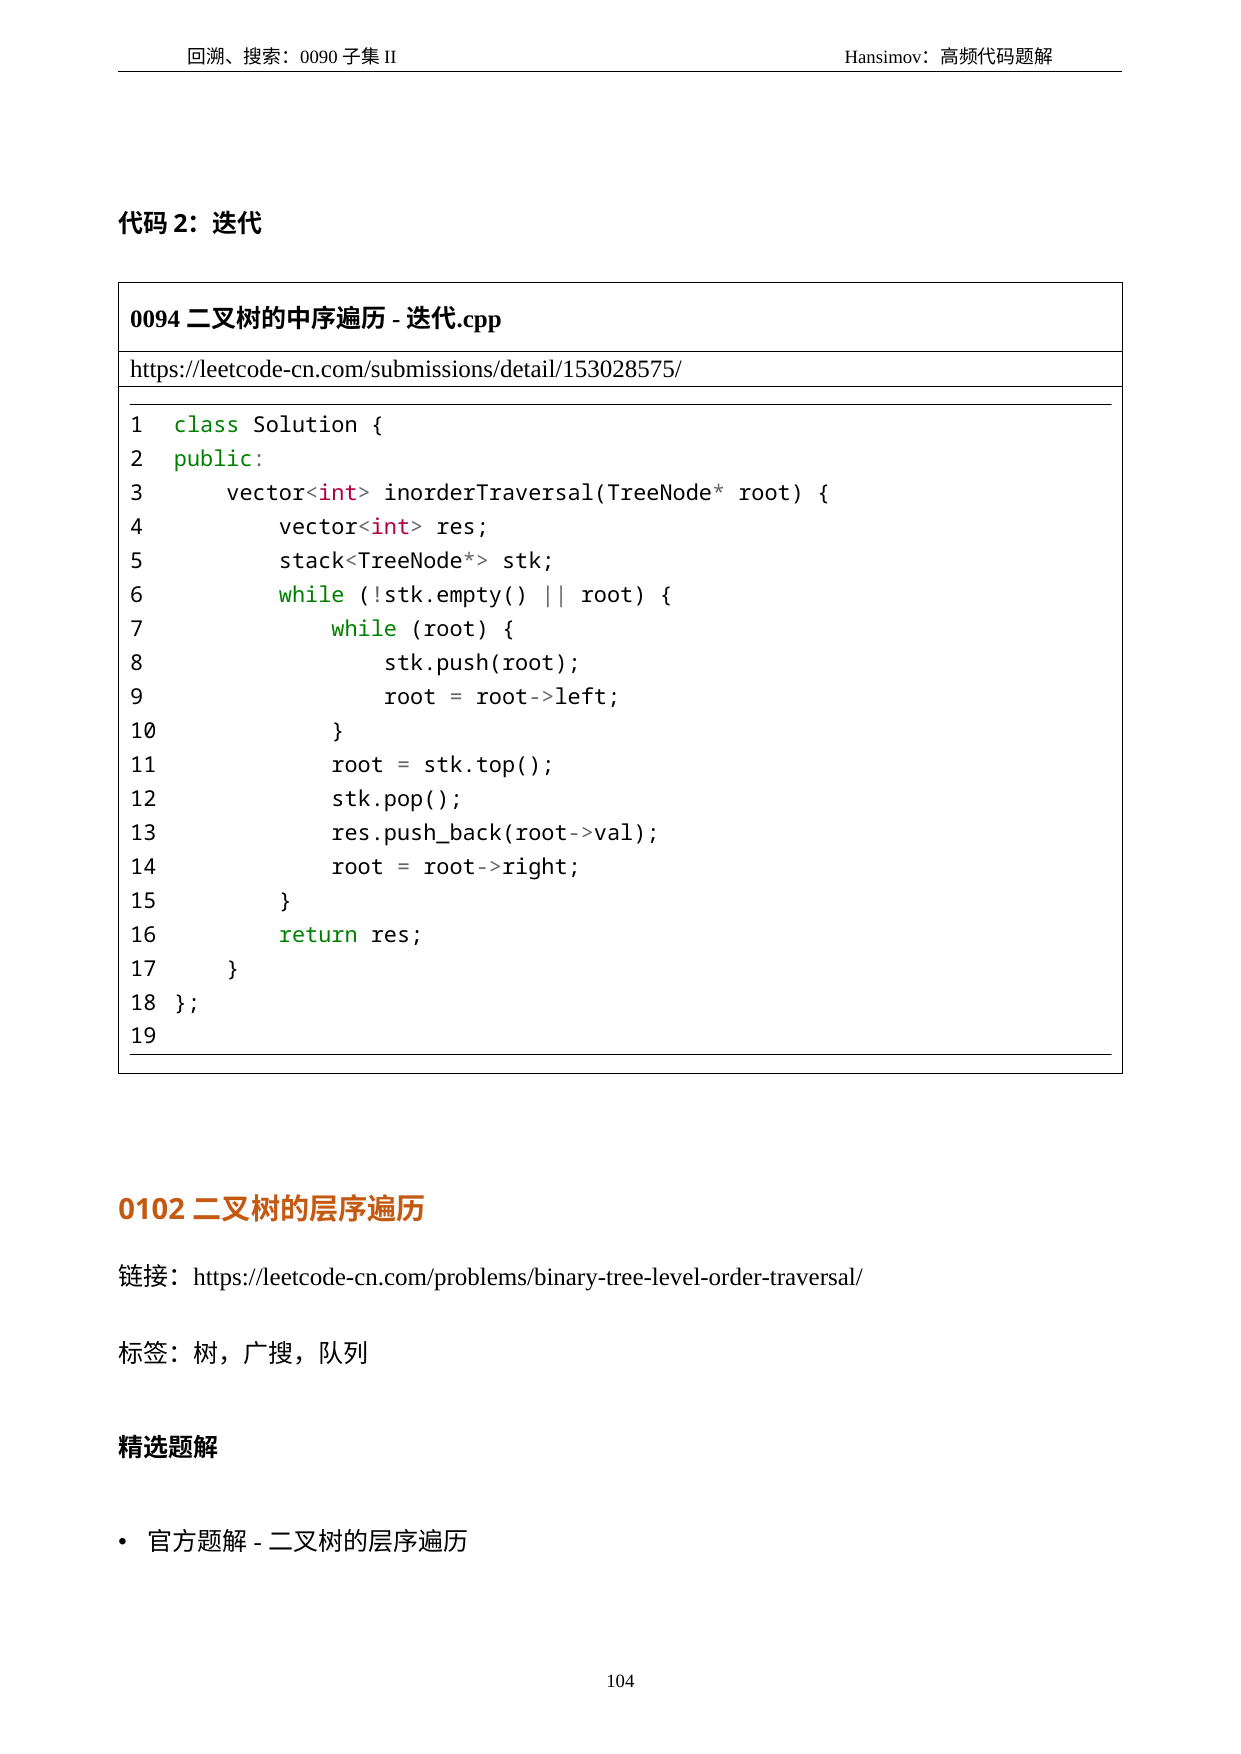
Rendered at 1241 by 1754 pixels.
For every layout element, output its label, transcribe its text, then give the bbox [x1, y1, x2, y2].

subtitle 精选题解 [118, 1412, 1097, 1479]
text 链接：https://leetcode-cn.com/problems/binary-tree-level-order-traversal/ [118, 1241, 1122, 1308]
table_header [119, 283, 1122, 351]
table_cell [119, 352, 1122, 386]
subtitle 0102 二叉树的层序遍历 [118, 1173, 1097, 1241]
text 官方题解 - 二叉树的层序遍历 [118, 1506, 1122, 1573]
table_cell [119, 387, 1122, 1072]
text 标签：树，广搜，队列 [118, 1318, 1122, 1386]
subtitle 代码2：迭代 [118, 188, 1097, 256]
